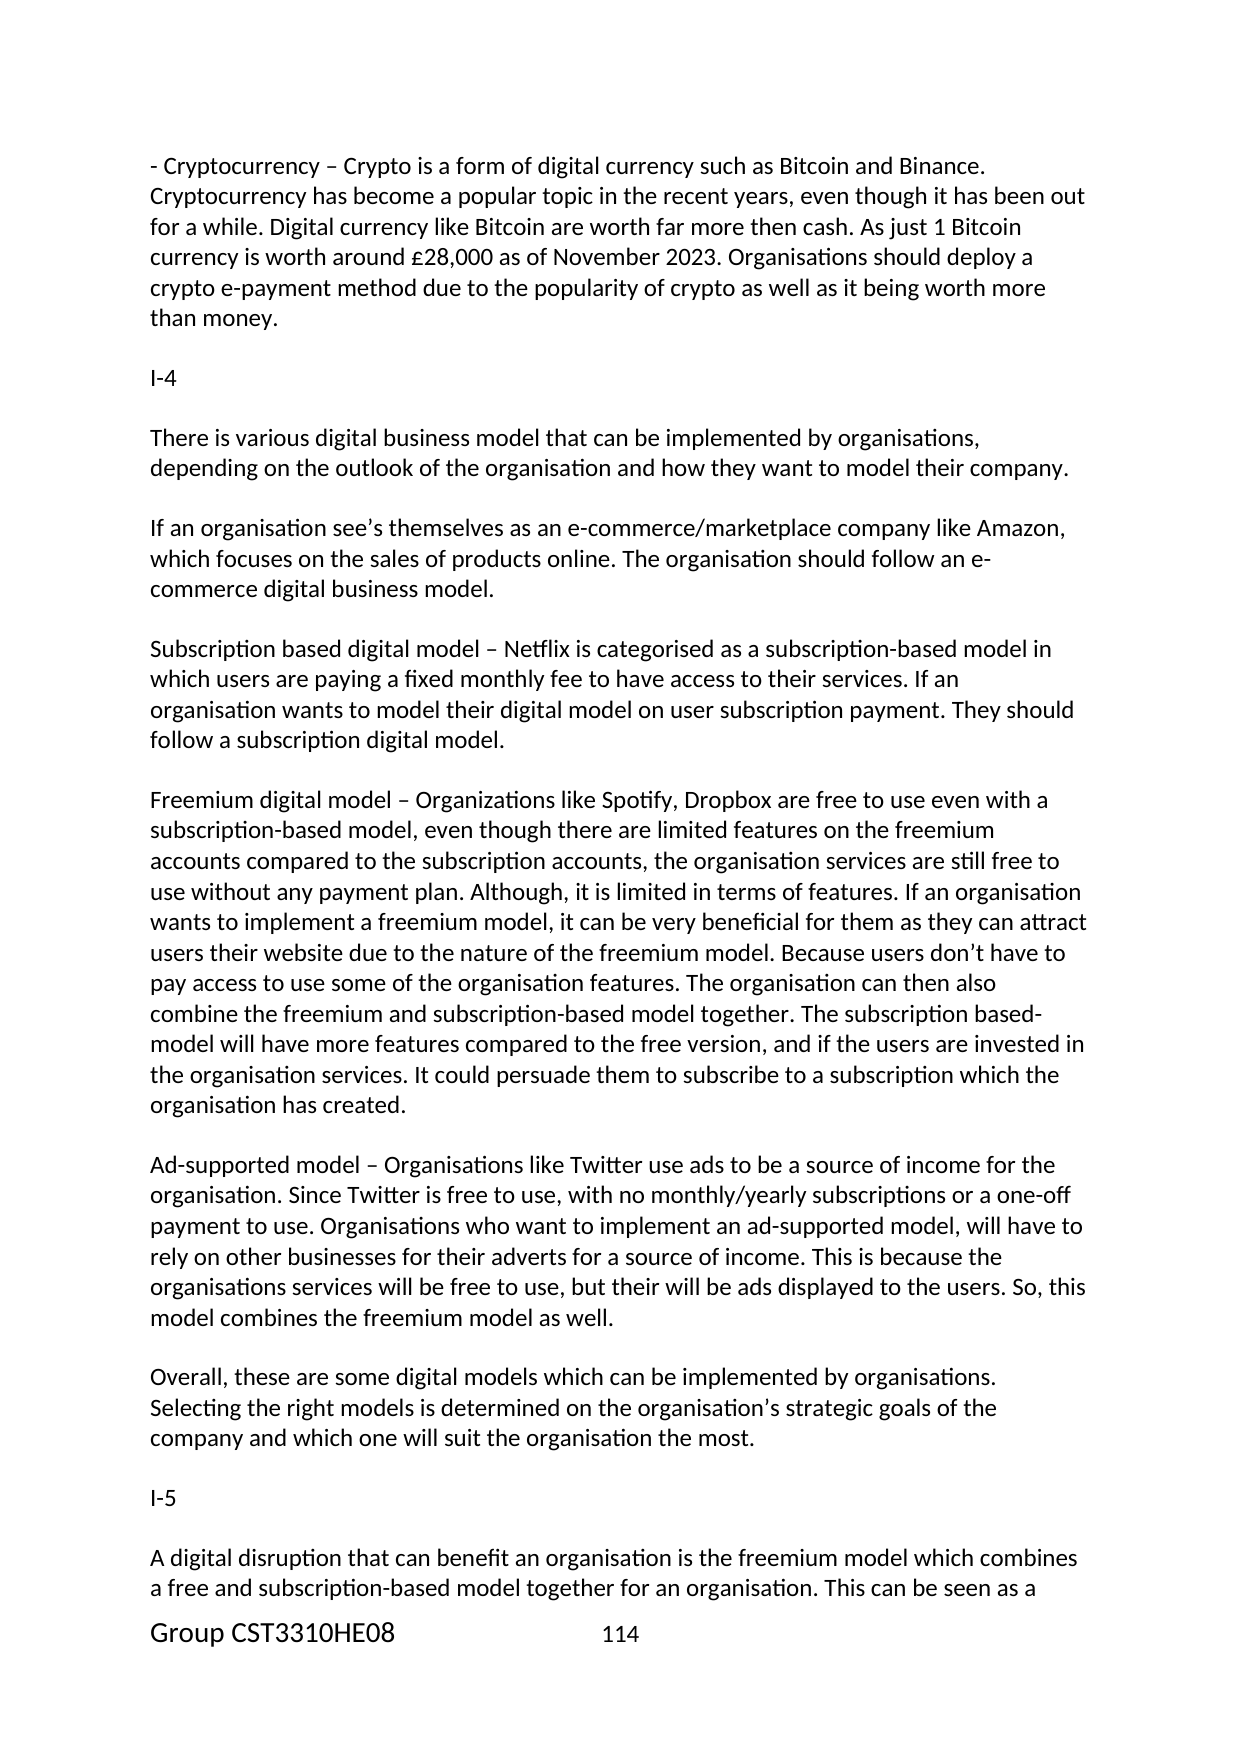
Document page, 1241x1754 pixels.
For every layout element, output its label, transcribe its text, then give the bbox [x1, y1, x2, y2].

text Subscription based digital model – Netflix is categorised as a subscription-based model in which users are paying a fixed monthly fee to have access to their services. If an organisation wants to model their digital model on user subscription payment. They should follow a subscription digital model. [150, 633, 1090, 755]
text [150, 1542, 1090, 1603]
text I-5 [150, 1482, 1090, 1513]
text If an organisation see’s themselves as an e-commerce/marketplace company like Amazon, which focuses on the sales of products online. The organisation should follow an e-commerce digital business model. [150, 512, 1090, 604]
text Overall, these are some digital models which can be implemented by organisations. Selecting the right models is determined on the organisation’s strategic goals of the company and which one will suit the organisation the most. [150, 1361, 1090, 1453]
text There is various digital business model that can be implemented by organisations, depending on the outlook of the organisation and how they want to model their company. [150, 422, 1090, 483]
text - Cryptocurrency – Crypto is a form of digital currency such as Bitcoin and Binance. Cryptocurrency has become a popular topic in the recent years, even though it has been out for a while. Digital currency like Bitcoin are worth far more then cash. As just 1 Bitcoin currency is worth around £28,000 as of November 2023. Organisations should deploy a crypto e-payment method due to the popularity of crypto as well as it being worth more than money. [150, 150, 1090, 333]
text Freemium digital model – Organizations like Spotify, Dropbox are free to use even with a subscription-based model, even though there are limited features on the freemium accounts compared to the subscription accounts, the organisation services are still free to use without any payment plan. Although, it is limited in terms of features. If an organisation wants to implement a freemium model, it can be very beneficial for them as they can attract users their website due to the nature of the freemium model. Because users don’t have to pay access to use some of the organisation features. The organisation can then also combine the freemium and subscription-based model together. The subscription based-model will have more features compared to the free version, and if the users are invested in the organisation services. It could persuade them to subscribe to a subscription which the organisation has created. [150, 784, 1090, 1120]
text I-4 [150, 362, 1090, 393]
text Ad-supported model – Organisations like Twitter use ads to be a source of income for the organisation. Since Twitter is free to use, with no monthly/yearly subscriptions or a one-off payment to use. Organisations who want to implement an ad-supported model, will have to rely on other businesses for their adverts for a source of income. This is because the organisations services will be free to use, but their will be ads displayed to the users. So, this model combines the freemium model as well. [150, 1149, 1090, 1332]
